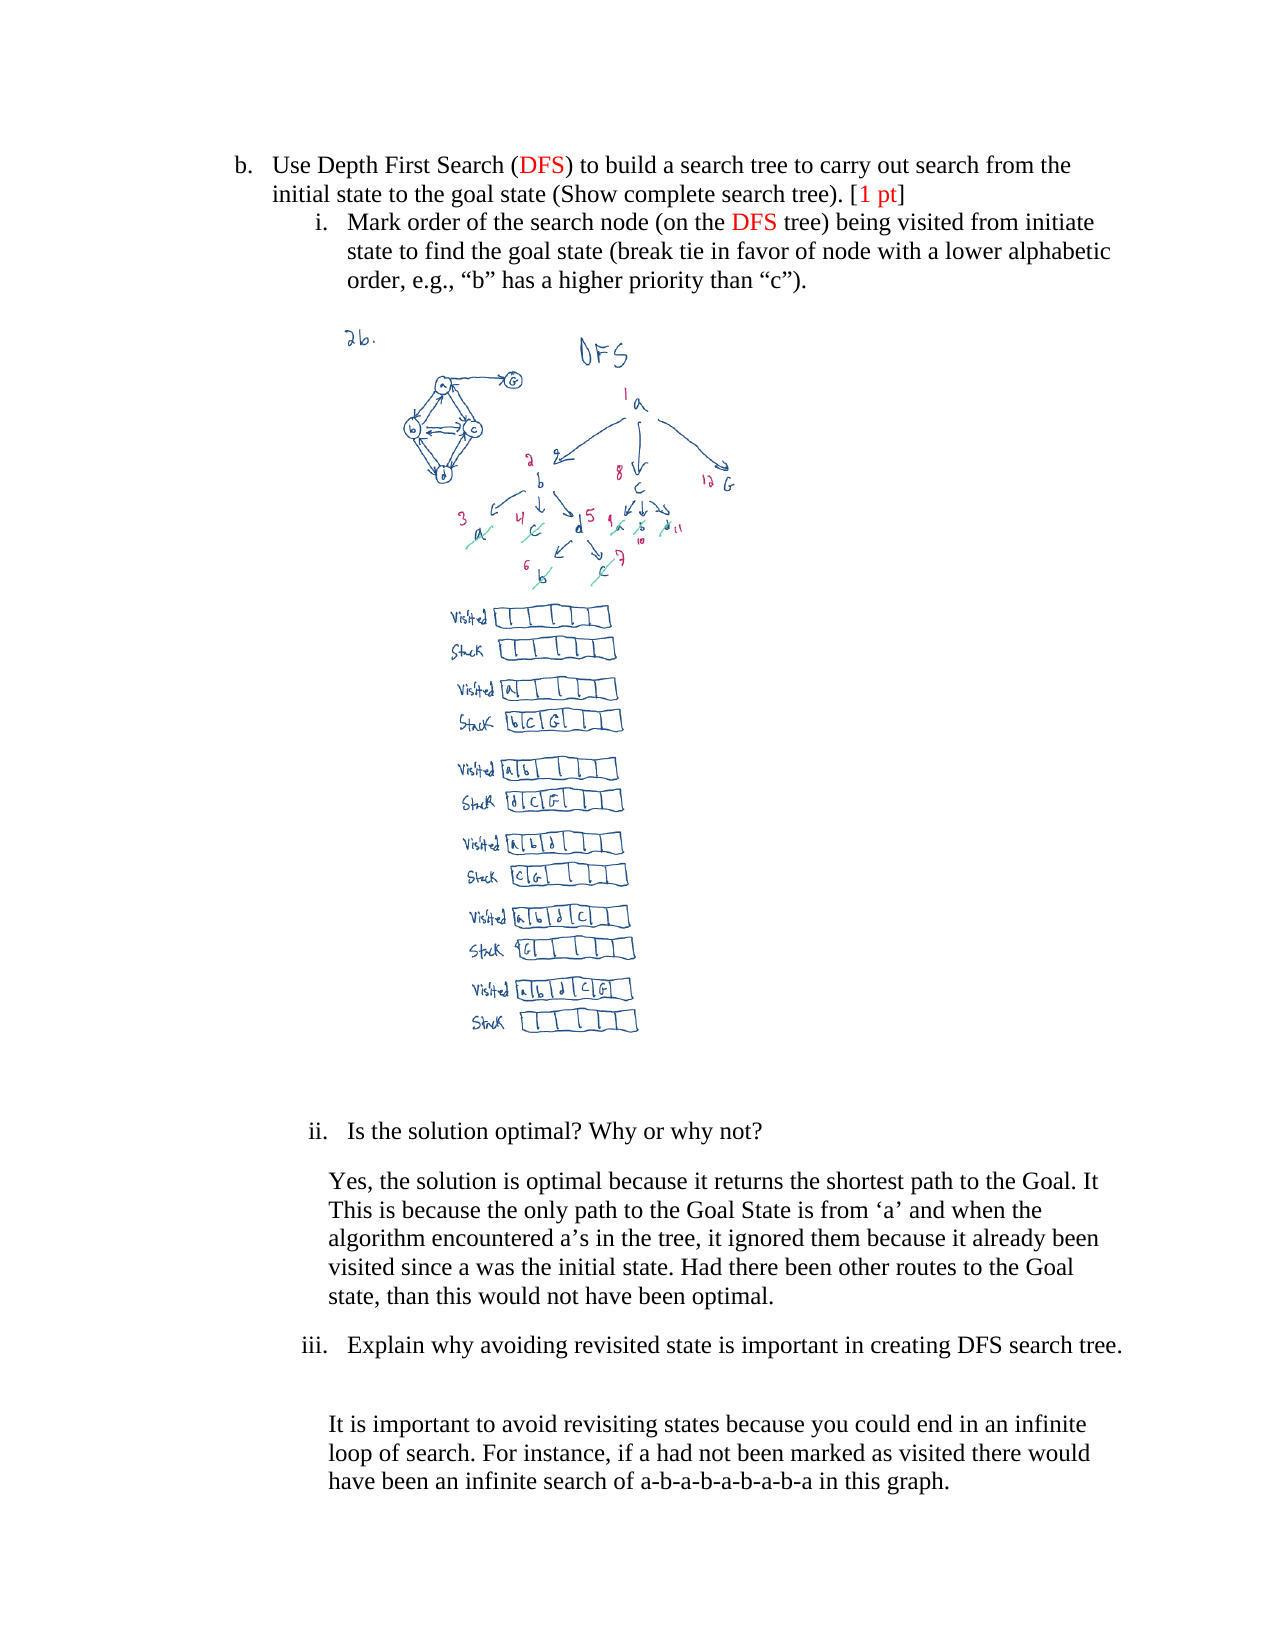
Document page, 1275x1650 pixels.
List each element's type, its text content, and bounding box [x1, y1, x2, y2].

text It is important to avoid revisiting states because you could end in an infinite loop of search. For instance, if a had not been marked as visited there would have been an infinite search of a-b-a-b-a-b-a-b-a in this graph. [328, 1409, 1125, 1495]
list Mark order of the search node (on the DFS tree) being visited from initiate state to find the goal state (break tie in favor of node with a lower alphabetic order, e.g., “b” has a higher priority than “c”). [328, 207, 1125, 294]
picture [328, 314, 780, 1067]
list Explain why avoiding revisited state is important in creating DFS search tree. [328, 1331, 1125, 1359]
text Yes, the solution is optimal because it returns the shortest path to the Goal. It This is because the only path to the Goal State is from ‘a’ and when the algorithm encountered a’s in the tree, it ignored them because it already been visited since a was the initial state. Had there been other routes to the Goal state, than this would not have been optimal. [328, 1166, 1125, 1310]
list Use Depth First Search (DFS) to build a search tree to carry out search from the initial state to the goal state (Show complete search tree). [1 pt] [234, 150, 1125, 207]
list Is the solution optimal? Why or why not? [328, 1116, 1125, 1145]
